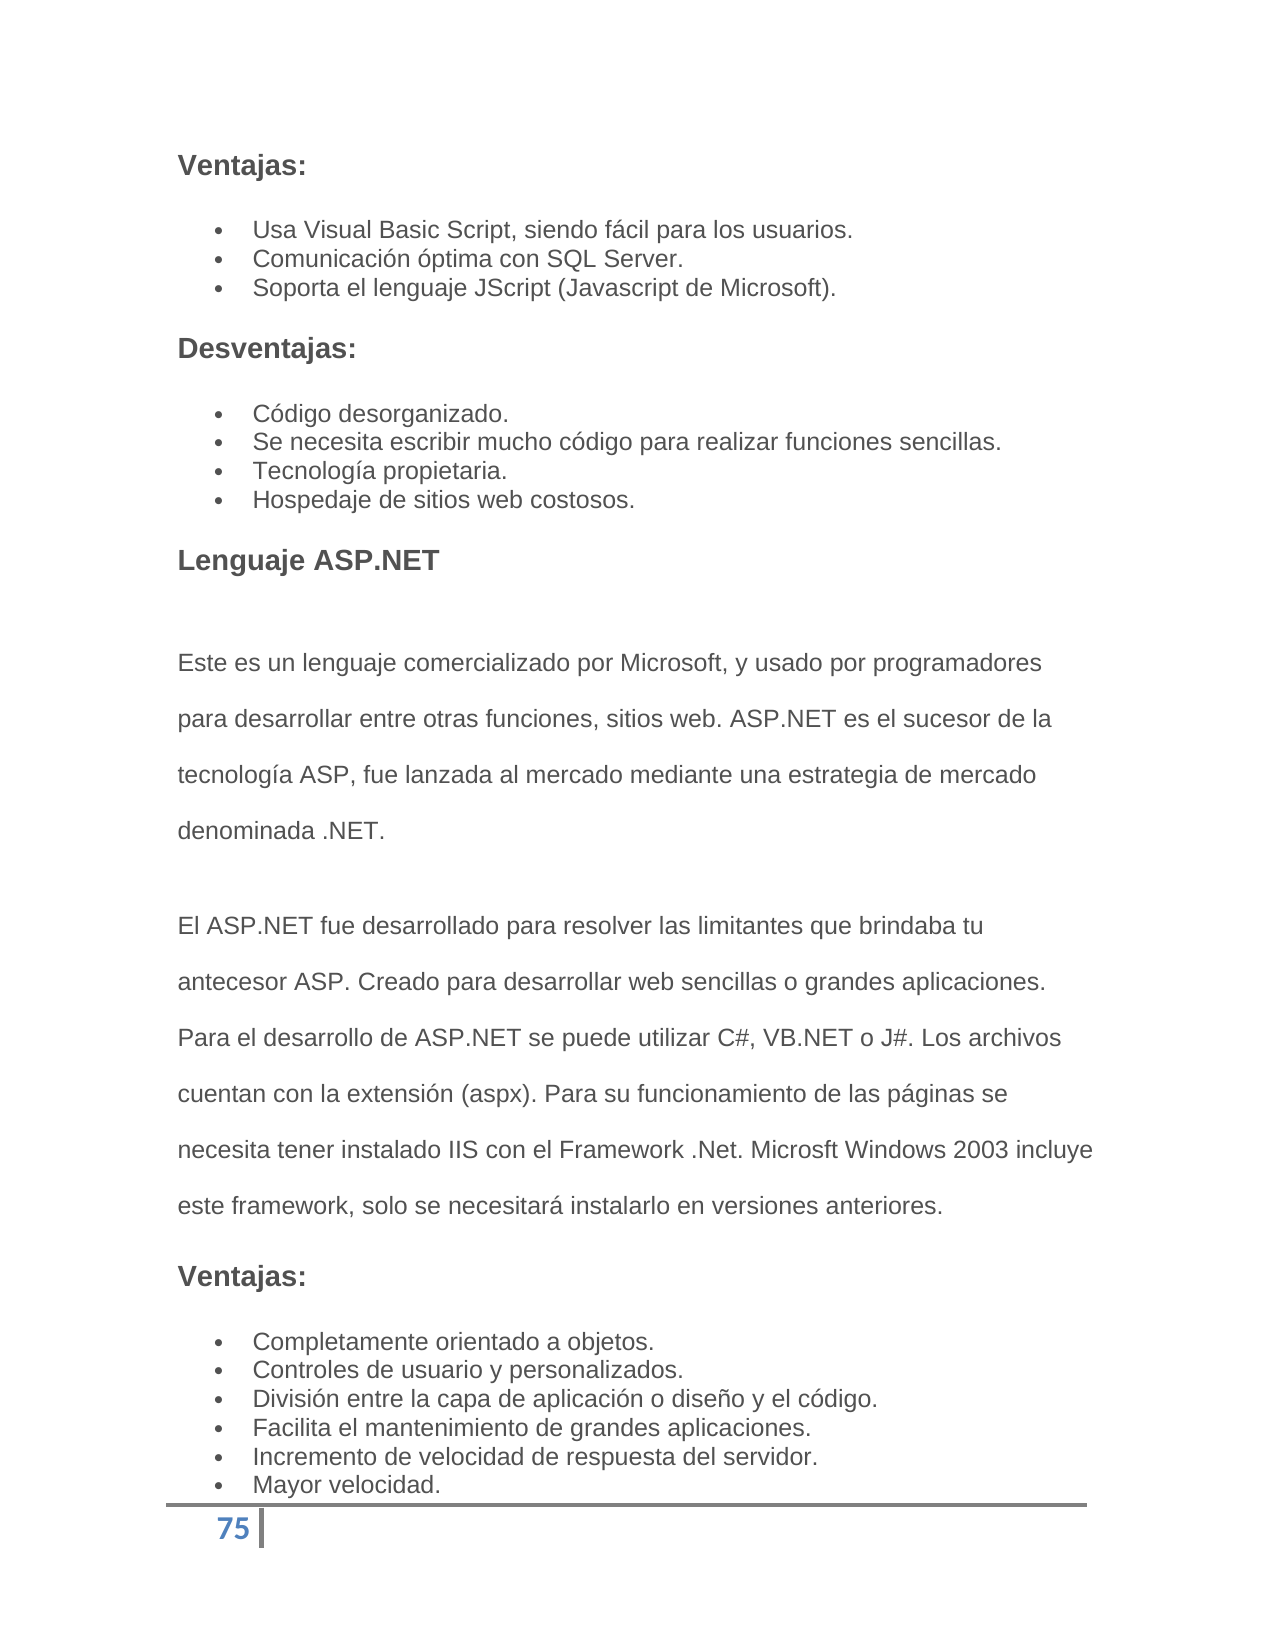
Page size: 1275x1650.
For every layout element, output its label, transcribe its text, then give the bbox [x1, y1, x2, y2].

list Comunicación óptima con SQL Server. [215, 244, 1098, 273]
list Incremento de velocidad de respuesta del servidor. [215, 1442, 1098, 1470]
subtitle Ventajas: [177, 1259, 1098, 1292]
text Este es un lenguaje comercializado por Microsoft, y usado por programadores para desarrollar entre otras funciones, sitios web. ASP.NET es el sucesor de la tecnología ASP, fue lanzada al mercado mediante una estrategia de mercado denominada .NET. [177, 620, 1098, 844]
list Facilita el mantenimiento de grandes aplicaciones. [215, 1413, 1098, 1442]
list División entre la capa de aplicación o diseño y el código. [215, 1384, 1098, 1413]
list Mayor velocidad. [215, 1470, 1098, 1499]
list Usa Visual Basic Script, siendo fácil para los usuarios. [215, 215, 1098, 244]
subtitle Desventajas: [177, 331, 1098, 364]
subtitle Ventajas: [177, 148, 1098, 181]
text El ASP.NET fue desarrollado para resolver las limitantes que brindaba tu antecesor ASP. Creado para desarrollar web sencillas o grandes aplicaciones. Para el desarrollo de ASP.NET se puede utilizar C#, VB.NET o J#. Los archivos cuentan con la extensión (aspx). Para su funcionamiento de las páginas se necesita tener instalado IIS con el Framework .Net. Microsft Windows 2003 incluye este framework, solo se necesitará instalarlo en versiones anteriores. [177, 883, 1098, 1220]
subtitle Lenguaje ASP.NET [177, 543, 1098, 576]
list Controles de usuario y personalizados. [215, 1355, 1098, 1384]
list Hospedaje de sitios web costosos. [215, 485, 1098, 513]
list Se necesita escribir mucho código para realizar funciones sencillas. [215, 427, 1098, 456]
list Soporta el lenguaje JScript (Javascript de Microsoft). [215, 273, 1098, 302]
list Código desorganizado. [215, 398, 1098, 427]
list Tecnología propietaria. [215, 456, 1098, 485]
list Completamente orientado a objetos. [215, 1327, 1098, 1355]
